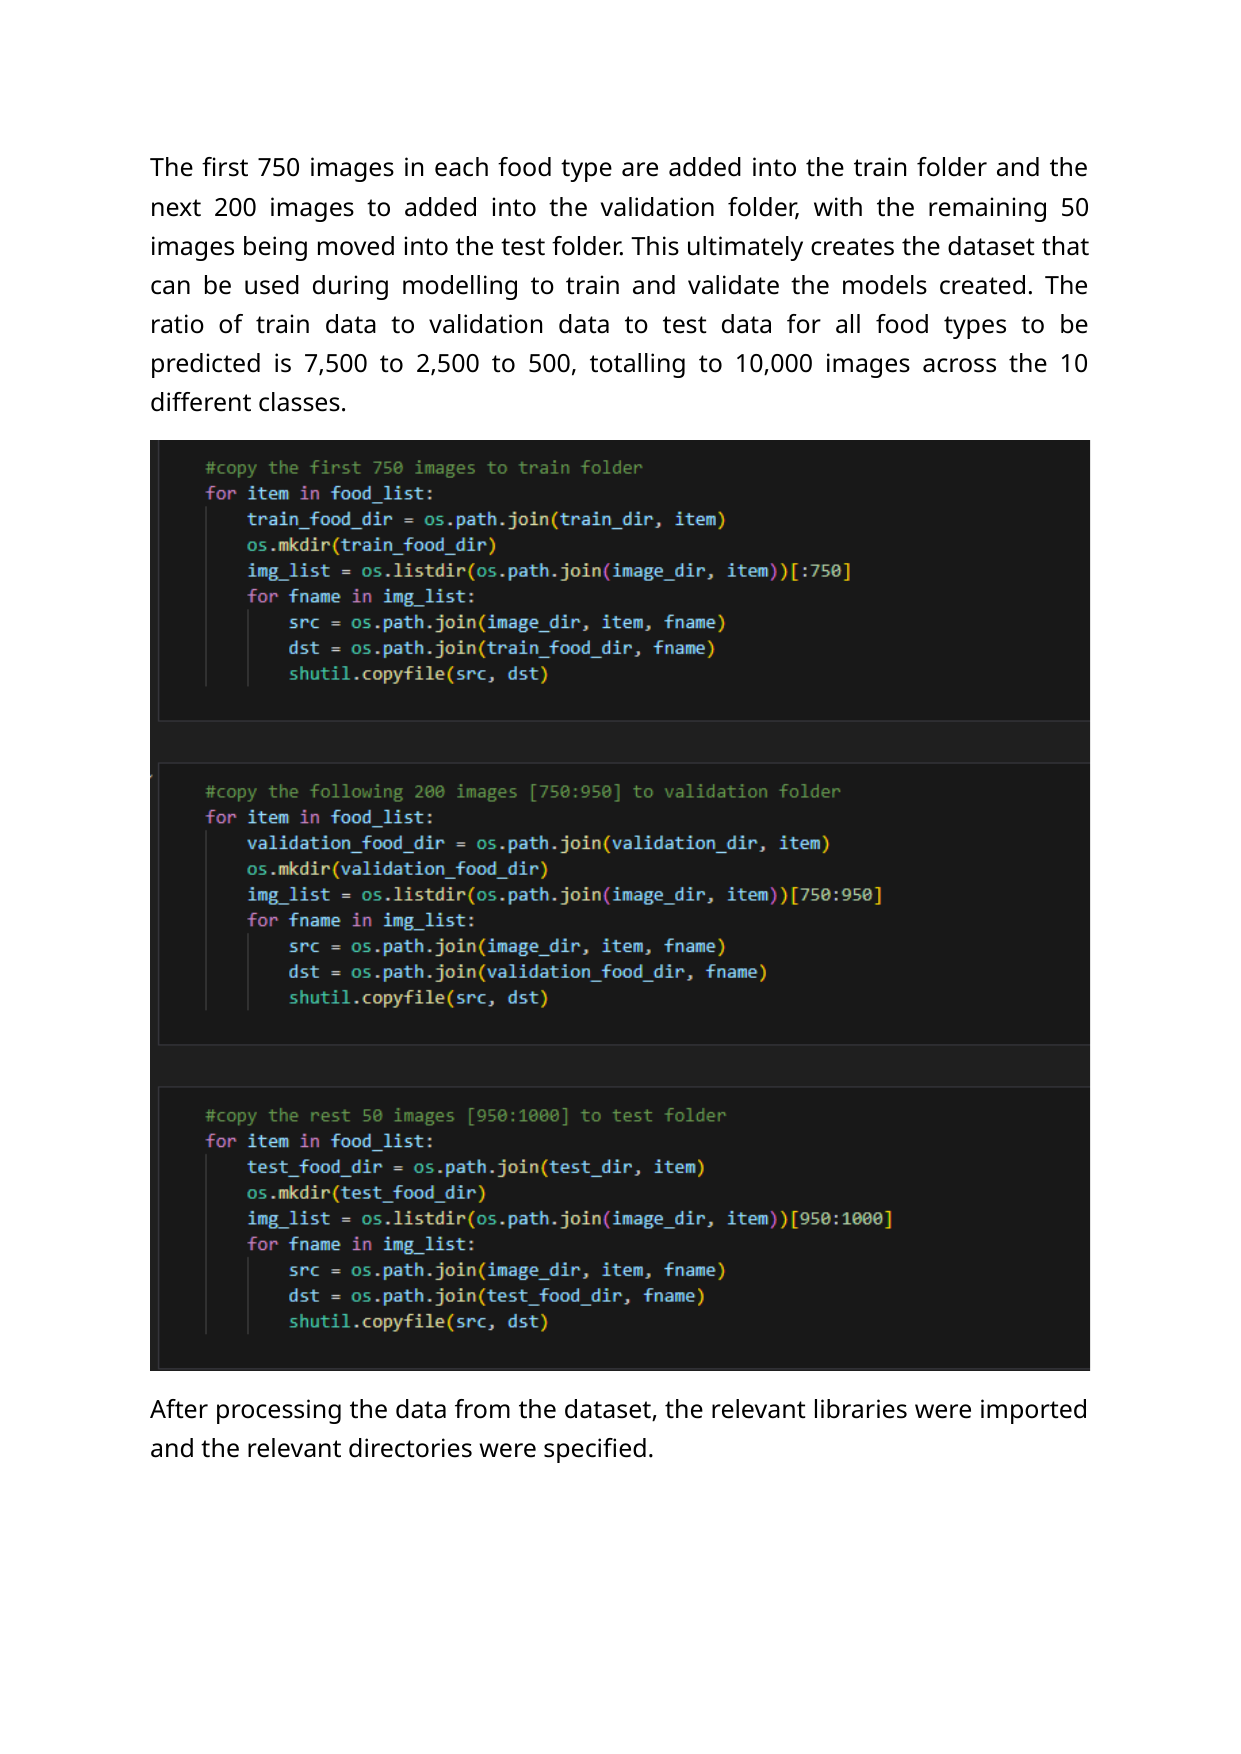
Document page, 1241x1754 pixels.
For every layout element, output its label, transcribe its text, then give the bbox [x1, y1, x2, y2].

picture [150, 440, 1091, 1371]
text After processing the data from the dataset, the relevant libraries were imported and the relevant directories were specified. [150, 1392, 1090, 1465]
text The first 750 images in each food type are added into the train folder and the next 200 images to added into the validation folder, with the remaining 50 images being moved into the test folder. This ultimately creates the dataset that can be used during modelling to train and validate the models created. The ratio of train data to validation data to test data for all food types to be predicted is 7,500 to 2,500 to 500, totalling to 10,000 images across the 10 different classes. [150, 150, 1090, 419]
